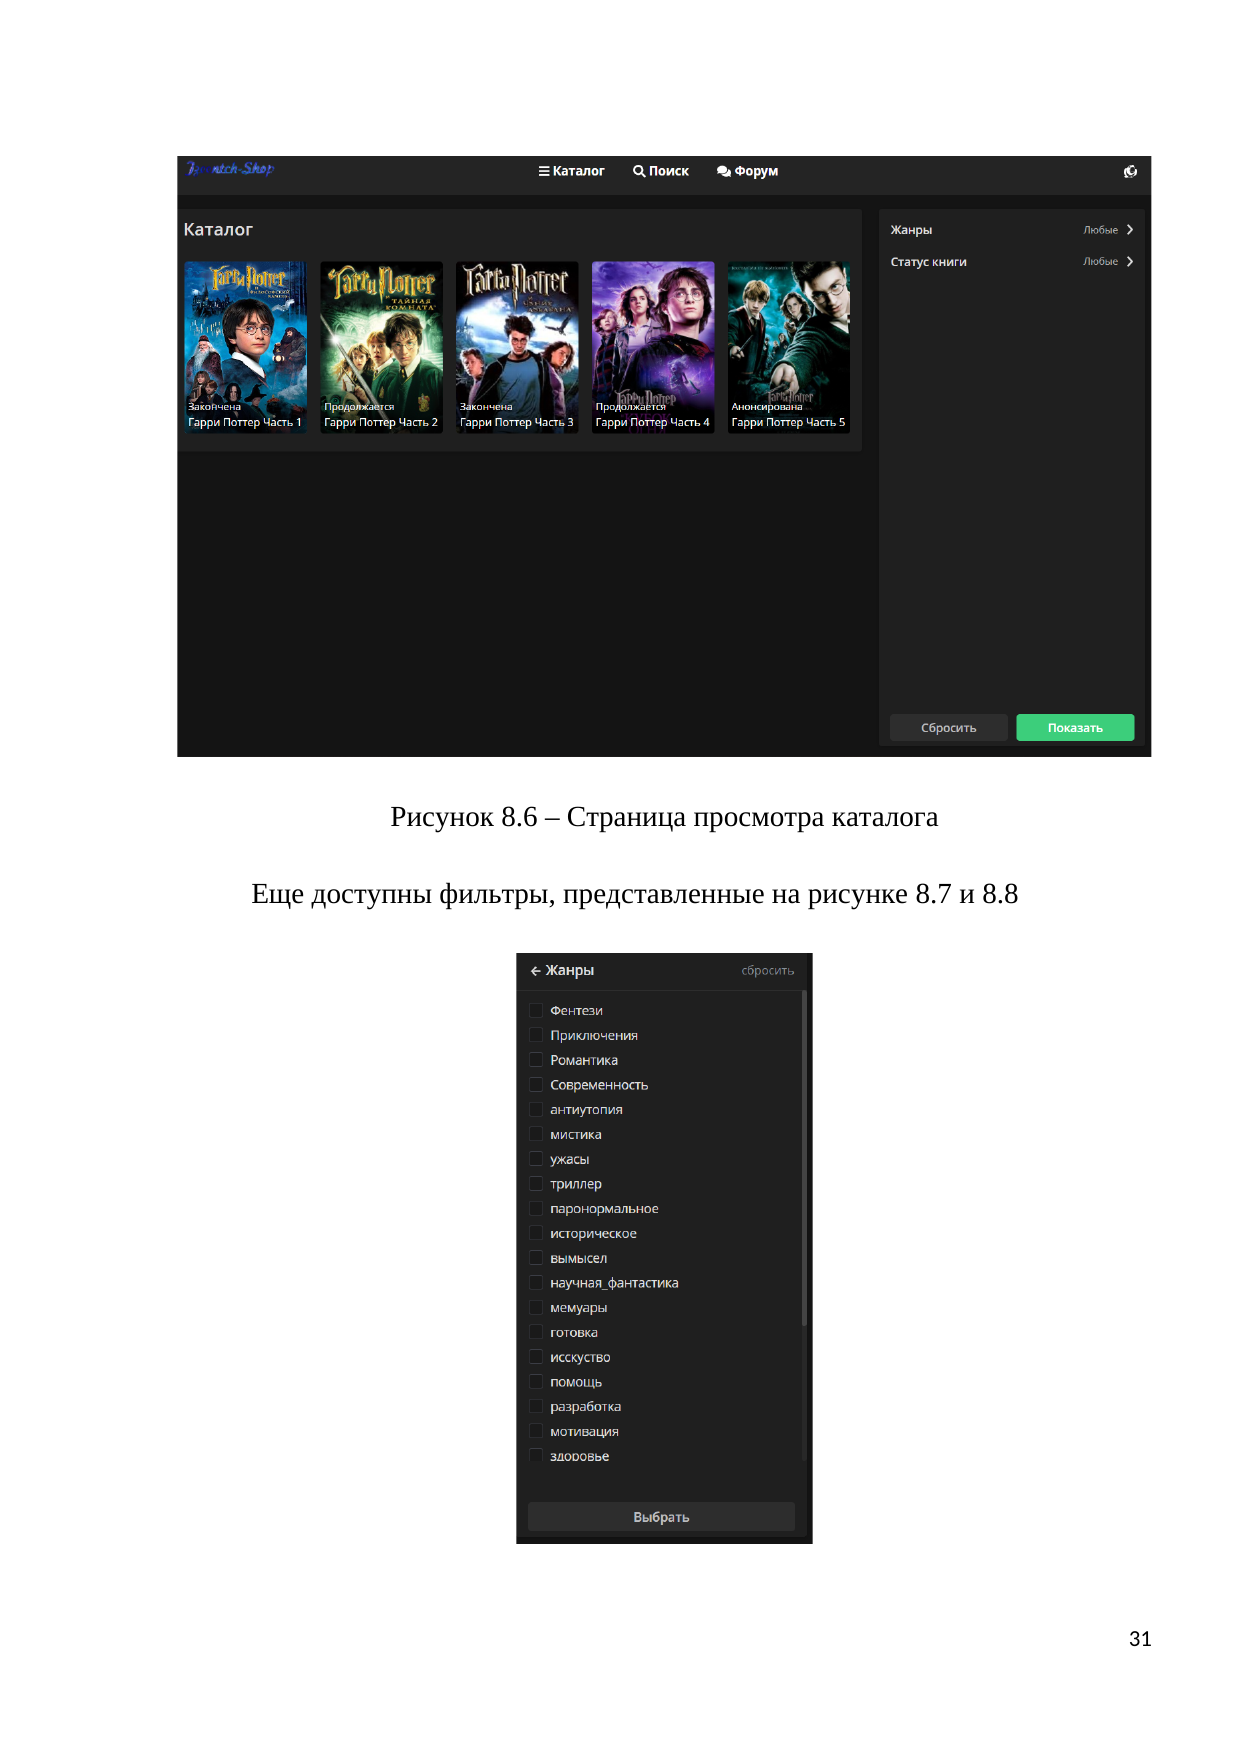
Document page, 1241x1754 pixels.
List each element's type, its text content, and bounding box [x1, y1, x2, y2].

text Еще доступны фильтры, представленные на рисунке 8.7 и 8.8 [177, 876, 1152, 910]
picture [177, 156, 1152, 757]
picture [516, 953, 813, 1544]
text Рисунок 8.6 – Страница просмотра каталога [177, 799, 1152, 833]
